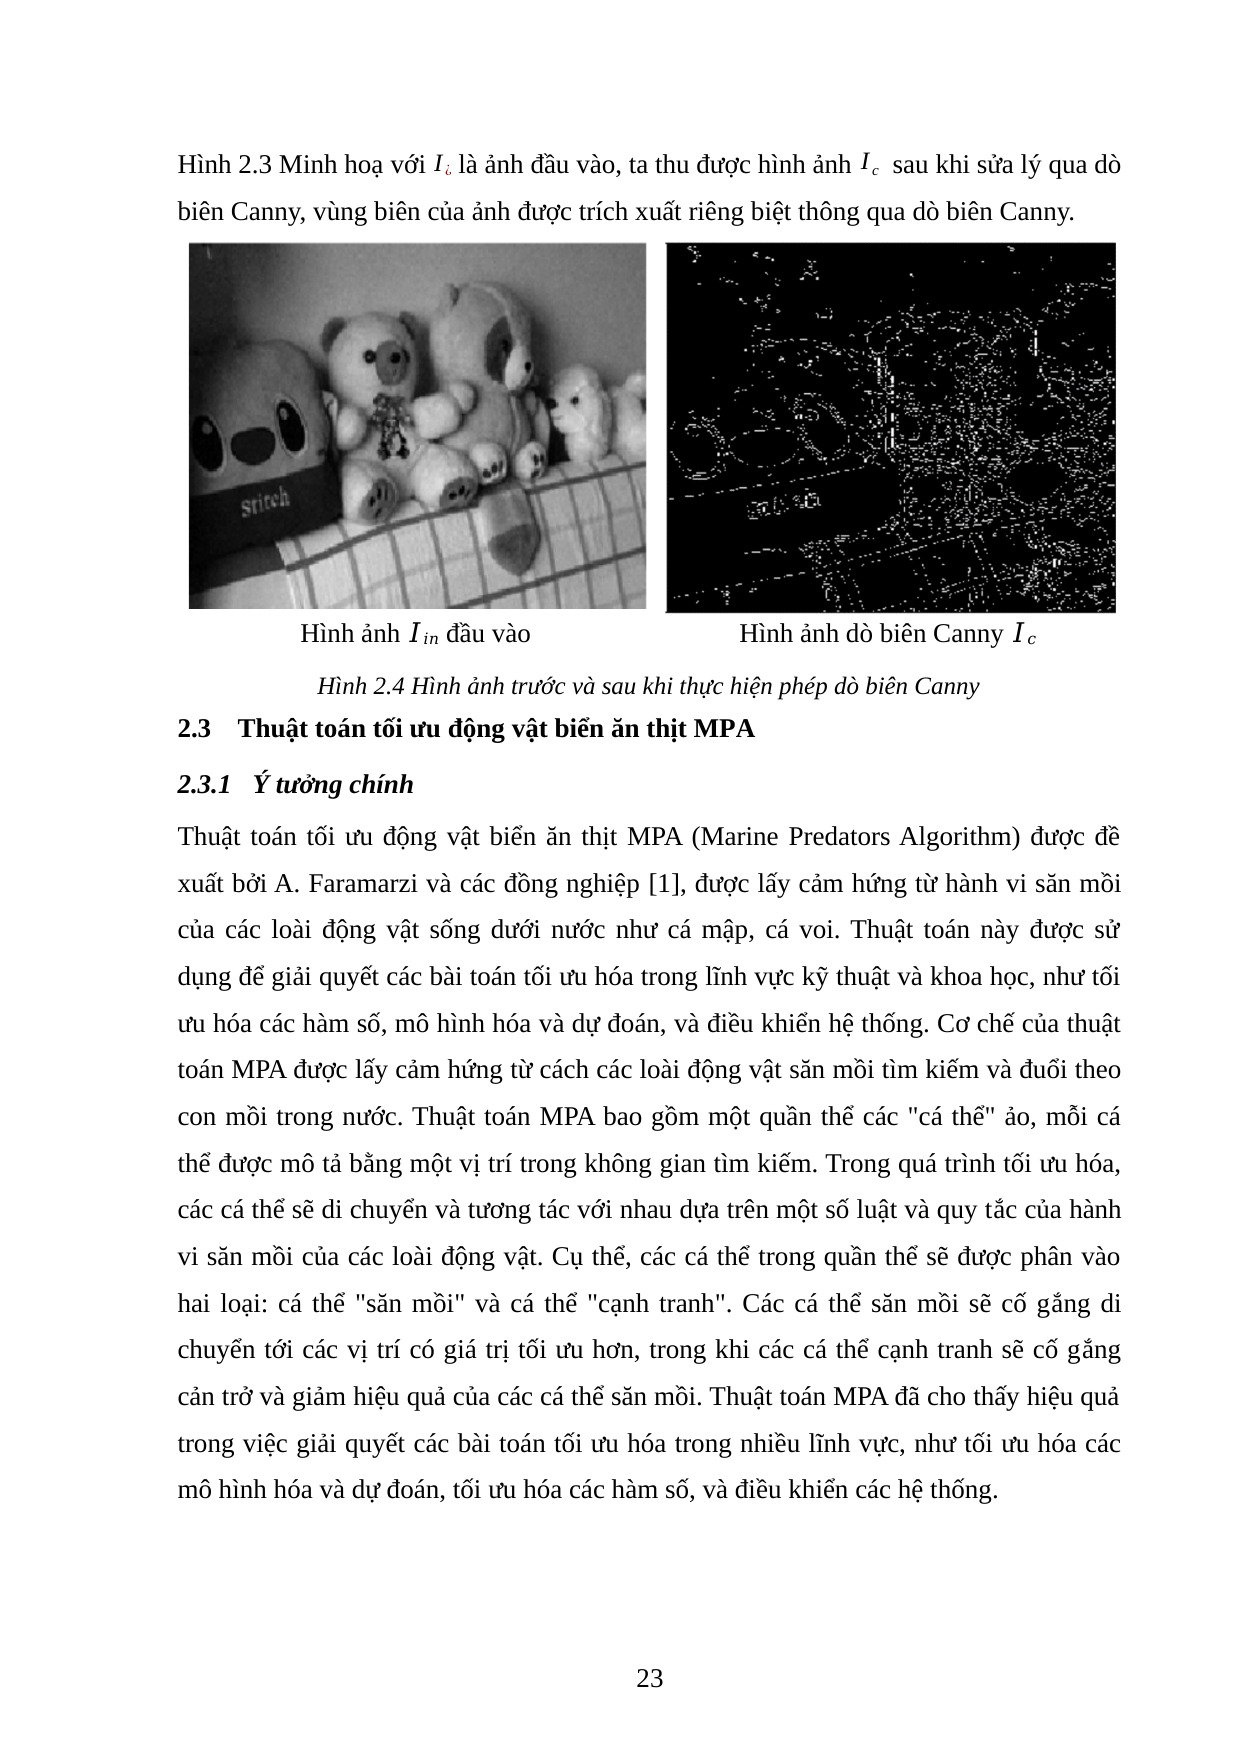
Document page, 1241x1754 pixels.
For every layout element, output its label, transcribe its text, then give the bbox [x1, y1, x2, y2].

subtitle Ý tưởng chính [177, 768, 1122, 799]
table_header [654, 241, 1122, 615]
text Hình 2.3 Minh hoạ với là ảnh đầu vào, ta thu được hình ảnh sau khi sửa lý qua dò biên Canny, vùng biên của ảnh được trích xuất riêng biệt thông qua dò biên Canny. [177, 148, 1122, 226]
table_header [177, 241, 654, 615]
table_cell Hình ảnh dò biên Canny 𝐼𝑐 [654, 615, 1122, 658]
picture [188, 241, 648, 609]
picture [665, 241, 1117, 614]
text Thuật toán tối ưu động vật biển ăn thịt MPA (Marine Predators Algorithm) được đề xuất bởi A. Faramarzi và các đồng nghiệp, được lấy cảm hứng từ hành vi săn mồi của các loài động vật sống dưới nước như cá mập, cá voi. Thuật toán này được sử dụng để giải quyết các bài toán tối ưu hóa trong lĩnh vực kỹ thuật và khoa học, như tối ưu hóa các hàm số, mô hình hóa và dự đoán, và điều khiển hệ thống. Cơ chế của thuật toán MPA được lấy cảm hứng từ cách các loài động vật săn mồi tìm kiếm và đuổi theo con mồi trong nước. Thuật toán MPA bao gồm một quần thể các "cá thể" ảo, mỗi cá thể được mô tả bằng một vị trí trong không gian tìm kiếm. Trong quá trình tối ưu hóa, các cá thể sẽ di chuyển và tương tác với nhau dựa trên một số luật và quy tắc của hành vi săn mồi của các loài động vật. Cụ thể, các cá thể trong quần thể sẽ được phân vào hai loại: cá thể "săn mồi" và cá thể "cạnh tranh". Các cá thể săn mồi sẽ cố gắng di chuyển tới các vị trí có giá trị tối ưu hơn, trong khi các cá thể cạnh tranh sẽ cố gắng cản trở và giảm hiệu quả của các cá thể săn mồi. Thuật toán MPA đã cho thấy hiệu quả trong việc giải quyết các bài toán tối ưu hóa trong nhiều lĩnh vực, như tối ưu hóa các mô hình hóa và dự đoán, tối ưu hóa các hàm số, và điều khiển các hệ thống. [177, 820, 1122, 1504]
table_cell Hình ảnh 𝐼𝑖𝑛 đầu vào [177, 615, 654, 658]
subtitle Thuật toán tối ưu động vật biển ăn thịt MPA [177, 712, 1122, 743]
